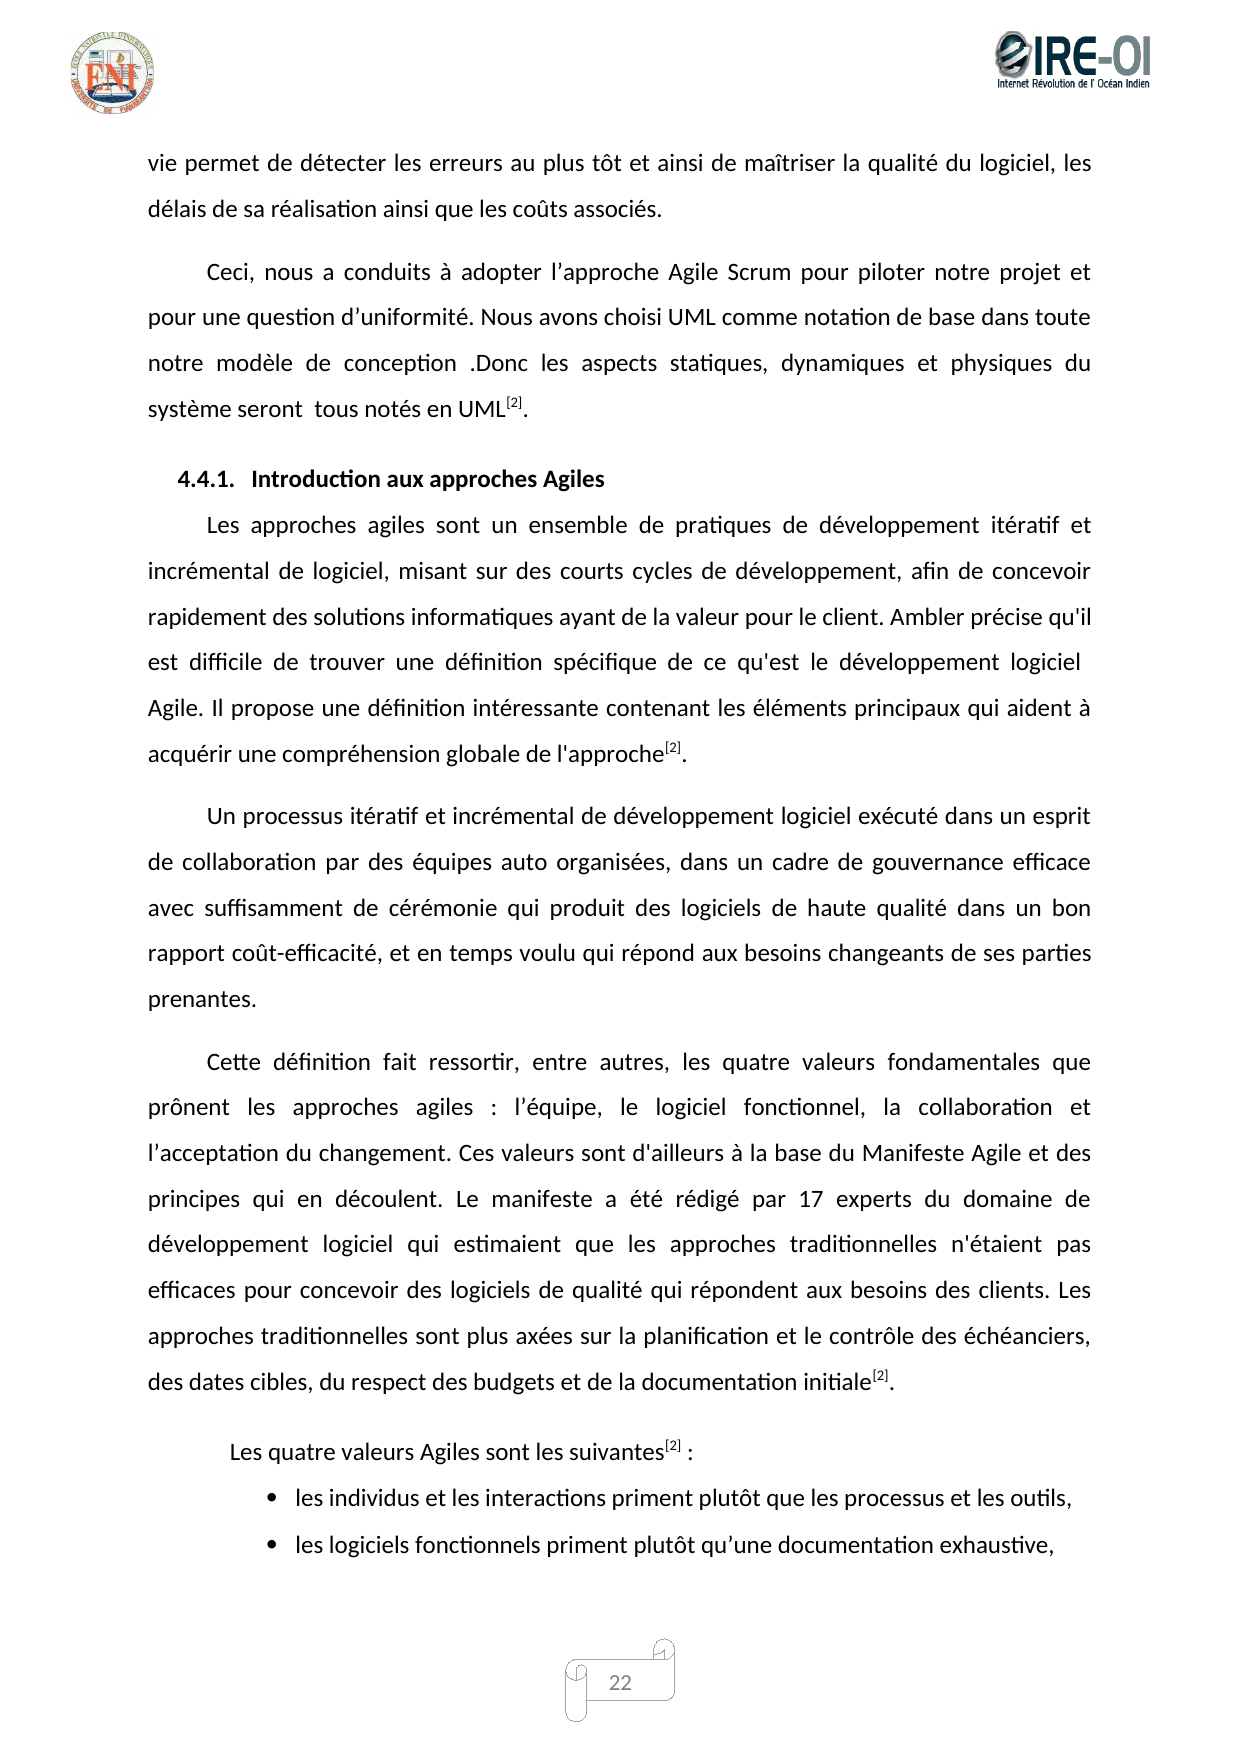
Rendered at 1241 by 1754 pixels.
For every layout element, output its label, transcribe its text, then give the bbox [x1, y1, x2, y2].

picture [70, 32, 154, 114]
list les individus et les interactions priment plutôt que les processus et les outils, [267, 1482, 1093, 1513]
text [148, 148, 1093, 224]
list Introduction aux approches Agiles [177, 464, 1093, 494]
text Ceci, nous a conduits à adopter l’approche Agile Scrum pour piloter notre projet et pour une question d’uniformité. Nous avons choisi UML comme notation de base dans toute notre modèle de conception .Donc les aspects statiques, dynamiques et physiques du système seront tous notés en UML[2]. [148, 256, 1093, 423]
text Les approches agiles sont un ensemble de pratiques de développement itératif et incrémental de logiciel, misant sur des courts cycles de développement, afin de concevoir rapidement des solutions informatiques ayant de la valeur pour le client. Ambler précise qu'il est difficile de trouver une définition spécifique de ce qu'est le développement logiciel Agile. Il propose une définition intéressante contenant les éléments principaux qui aident à acquérir une compréhension globale de l'approche[2]. [148, 509, 1093, 768]
picture [992, 27, 1154, 95]
text Un processus itératif et incrémental de développement logiciel exécuté dans un esprit de collaboration par des équipes auto organisées, dans un cadre de gouvernance efficace avec suffisamment de cérémonie qui produit des logiciels de haute qualité dans un bon rapport coût-efficacité, et en temps voulu qui répond aux besoins changeants de ses parties prenantes. [148, 800, 1093, 1014]
list les logiciels fonctionnels priment plutôt qu’une documentation exhaustive, [267, 1529, 1093, 1560]
text Les quatre valeurs Agiles sont les suivantes[2] : [156, 1437, 1093, 1467]
text Cette définition fait ressortir, entre autres, les quatre valeurs fondamentales que prônent les approches agiles : l’équipe, le logiciel fonctionnel, la collaboration et l’acceptation du changement. Ces valeurs sont d'ailleurs à la base du Manifeste Agile et des principes qui en découlent. Le manifeste a été rédigé par 17 experts du domaine de développement logiciel qui estimaient que les approches traditionnelles n'étaient pas efficaces pour concevoir des logiciels de qualité qui répondent aux besoins des clients. Les approches traditionnelles sont plus axées sur la planification et le contrôle des échéanciers, des dates cibles, du respect des budgets et de la documentation initiale[2]. [148, 1046, 1093, 1396]
